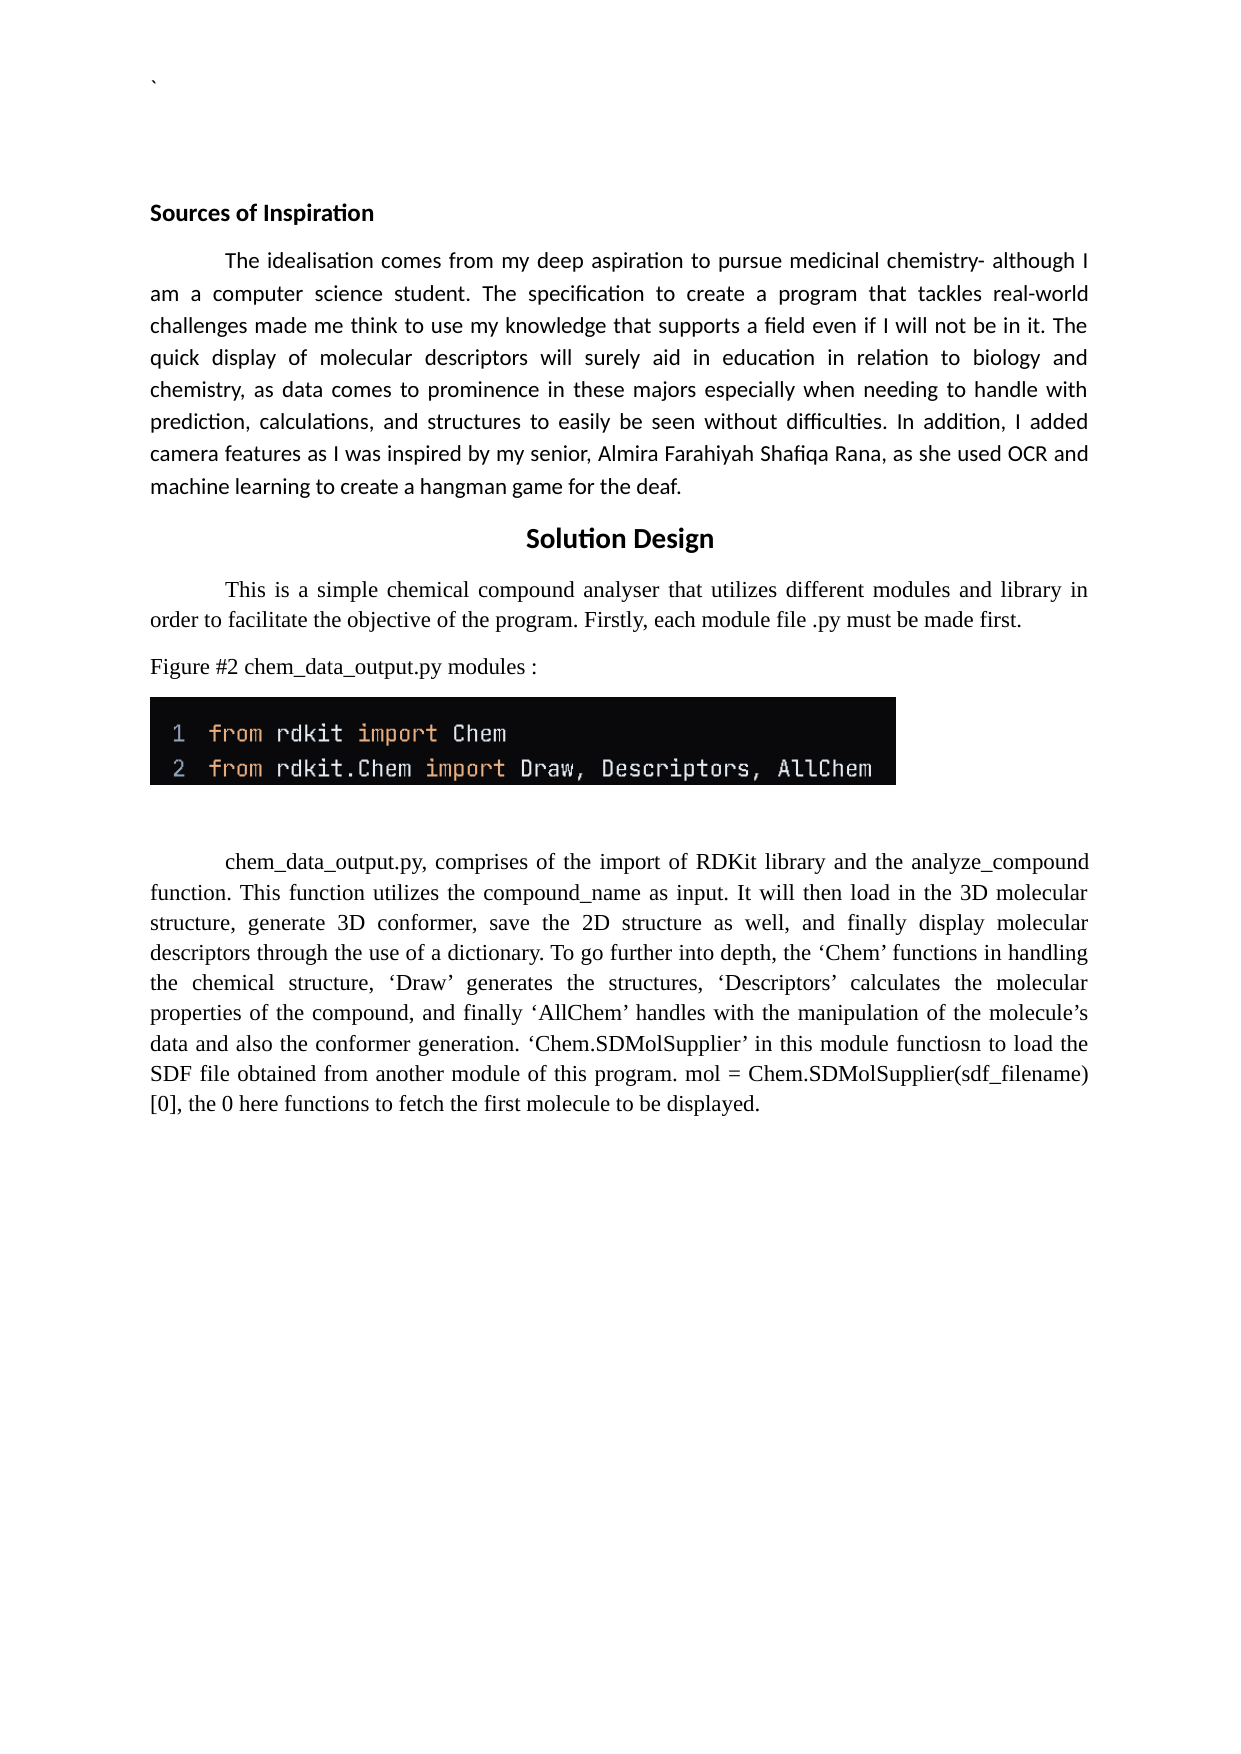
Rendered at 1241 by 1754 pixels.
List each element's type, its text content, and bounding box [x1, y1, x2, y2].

text This is a simple chemical compound analyser that utilizes different modules and library in order to facilitate the objective of the program. Firstly, each module file .py must be made first. [150, 576, 1090, 632]
text The idealisation comes from my deep aspiration to pursue medicinal chemistry- although I am a computer science student. The specification to create a program that tackles real-world challenges made me think to use my knowledge that supports a field even if I will not be in it. The quick display of molecular descriptors will surely aid in education in relation to biology and chemistry, as data comes to prominence in these majors especially when needing to handle with prediction, calculations, and structures to easily be seen without difficulties. In addition, I added camera features as I was inspired by my senior, Almira Farahiyah Shafiqa Rana, as she used OCR and machine learning to create a hangman game for the deaf. [150, 246, 1090, 500]
text chem_data_output.py, comprises of the import of RDKit library and the analyze_compound function. This function utilizes the compound_name as input. It will then load in the 3D molecular structure, generate 3D conformer, save the 2D structure as well, and finally display molecular descriptors through the use of a dictionary. To go further into depth, the ‘Chem’ functions in handling the chemical structure, ‘Draw’ generates the structures, ‘Descriptors’ calculates the molecular properties of the compound, and finally ‘AllChem’ handles with the manipulation of the molecule’s data and also the conformer generation. ‘Chem.SDMolSupplier’ in this module functiosn to load the SDF file obtained from another module of this program. mol = Chem.SDMolSupplier(sdf_filename)[0], the 0 here functions to fetch the first molecule to be displayed. [150, 848, 1090, 1116]
text Solution Design [150, 521, 1090, 556]
text Figure #2 chem_data_output.py modules : [150, 653, 1090, 679]
picture [150, 697, 896, 785]
text Sources of Inspiration [150, 197, 1090, 227]
